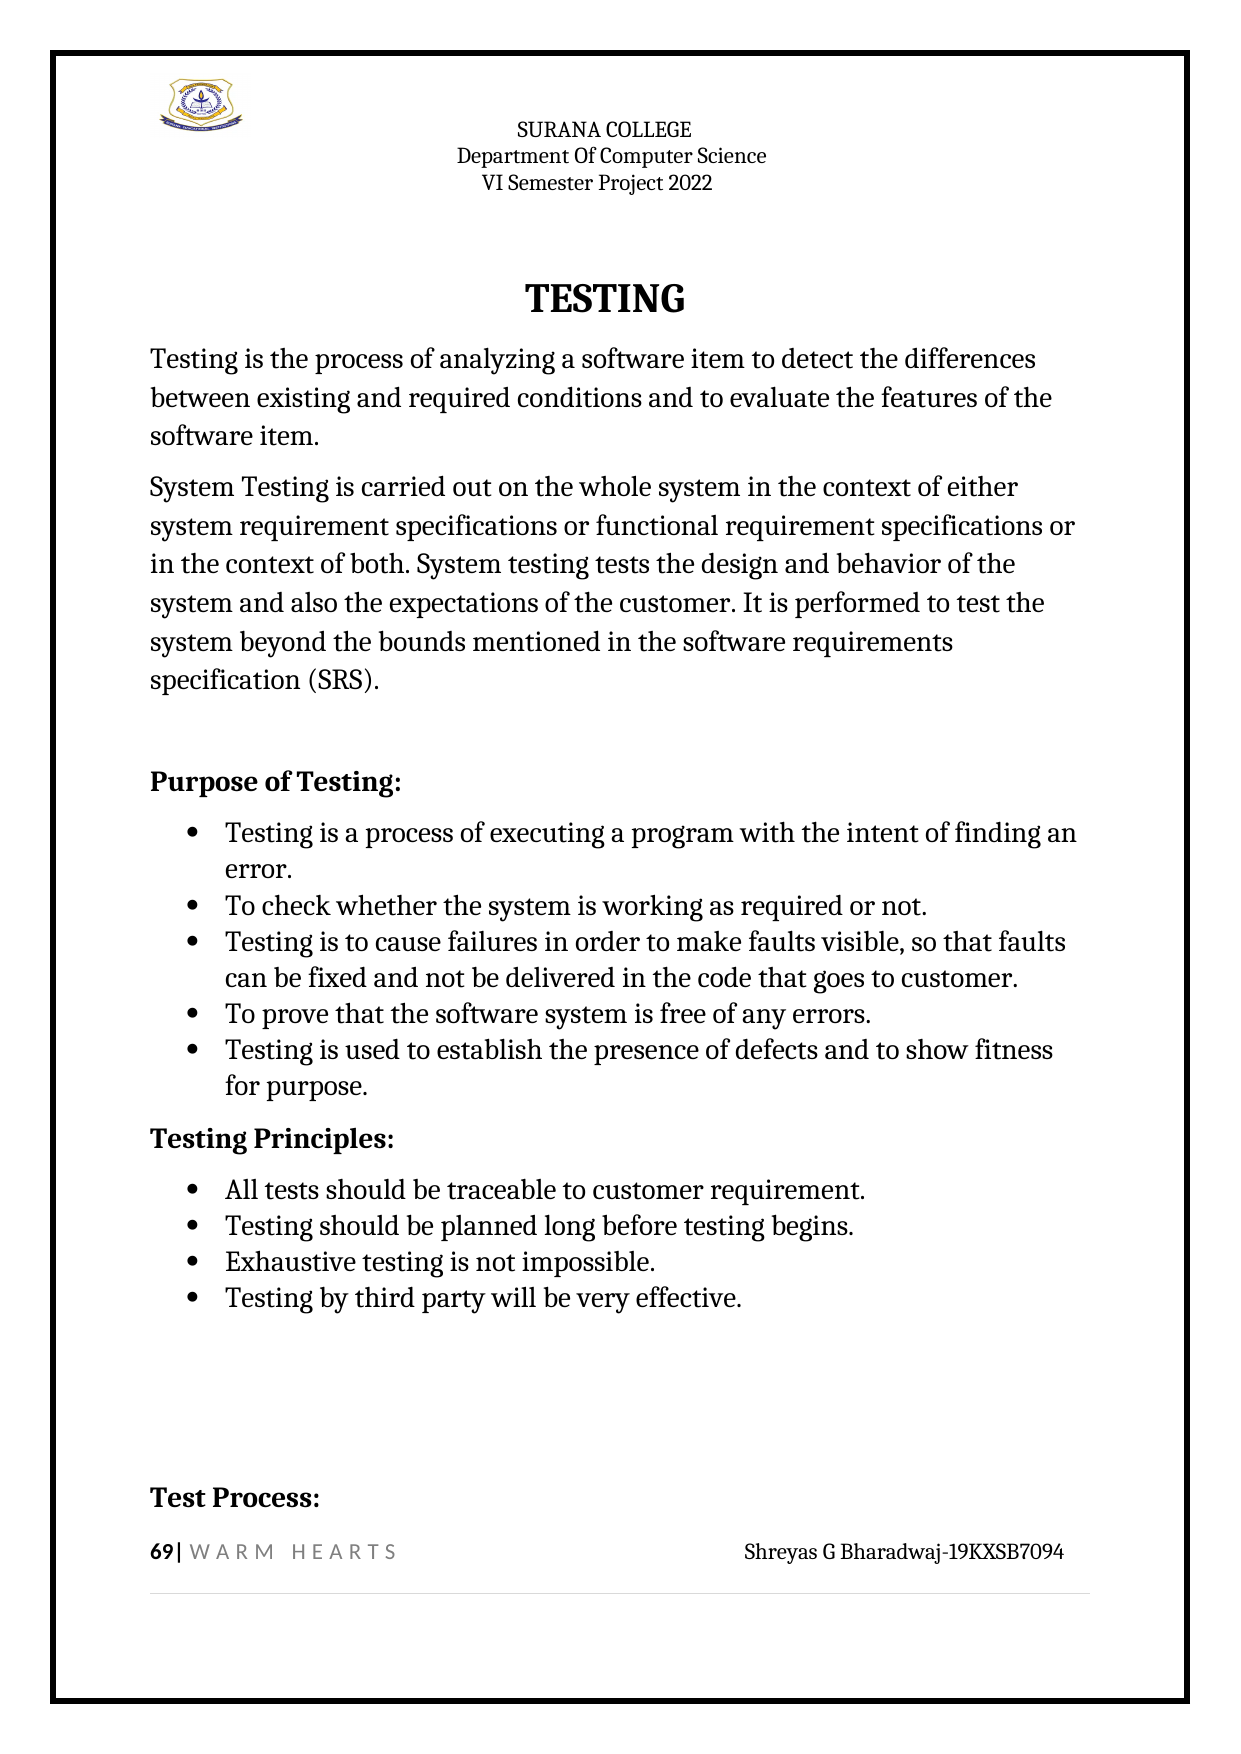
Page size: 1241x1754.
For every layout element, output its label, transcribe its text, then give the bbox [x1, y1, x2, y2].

text Test Process: [150, 1481, 1090, 1515]
list To check whether the system is working as required or not. [187, 889, 1090, 922]
list Exhaustive testing is not impossible. [187, 1246, 1090, 1279]
list Testing is a process of executing a program with the intent of finding an error. [187, 816, 1090, 886]
list Testing is used to establish the presence of defects and to show fitness for purpose. [187, 1033, 1090, 1103]
text System Testing is carried out on the whole system in the context of either system requirement specifications or functional requirement specifications or in the context of both. System testing tests the design and behavior of the system and also the expectations of the customer. It is performed to test the system beyond the bounds mentioned in the software requirements specification (SRS). [150, 471, 1090, 697]
text Purpose of Testing: [150, 765, 1090, 799]
list Testing by third party will be very effective. [187, 1282, 1090, 1315]
list To prove that the software system is free of any errors. [187, 997, 1090, 1031]
picture [150, 73, 252, 138]
text Testing Principles: [150, 1122, 1090, 1156]
list Testing should be planned long before testing begins. [187, 1209, 1090, 1243]
text Testing is the process of analyzing a software item to detect the differences between existing and required conditions and to evaluate the features of the software item. [150, 342, 1090, 453]
list All tests should be traceable to customer requirement. [187, 1173, 1090, 1207]
text TESTING [450, 275, 1090, 323]
list Testing is to cause failures in order to make faults visible, so that faults can be fixed and not be delivered in the code that goes to customer. [187, 925, 1090, 994]
